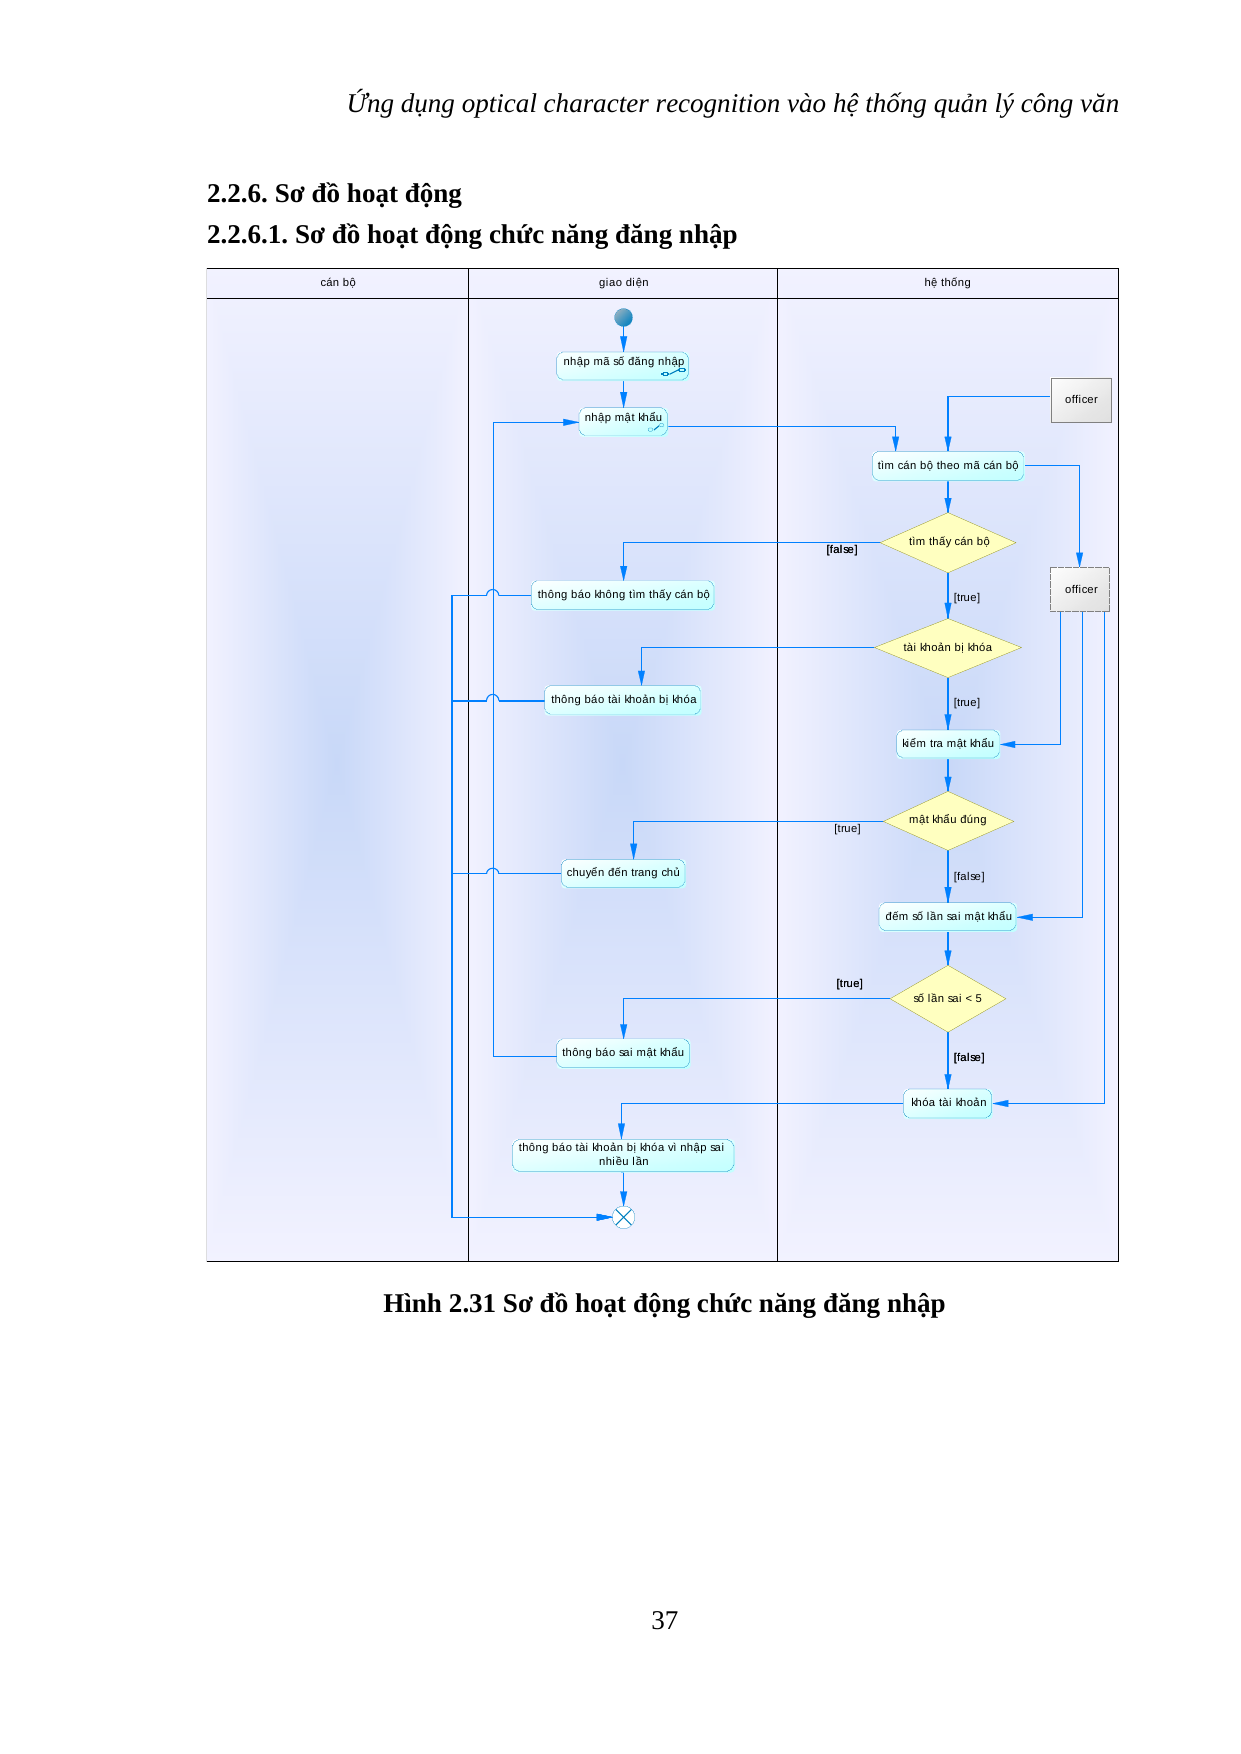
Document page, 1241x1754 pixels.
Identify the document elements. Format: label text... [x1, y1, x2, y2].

picture [556, 351, 689, 381]
picture [872, 451, 1024, 481]
picture [878, 902, 1017, 931]
picture [903, 1088, 992, 1119]
picture [512, 1139, 735, 1172]
picture [612, 1206, 635, 1229]
picture [578, 407, 668, 436]
subtitle Sơ đồ hoạt động chức năng đăng nhập [207, 219, 1122, 250]
picture [556, 1038, 690, 1068]
picture [544, 685, 701, 715]
picture [531, 580, 715, 610]
picture [896, 729, 1000, 759]
picture [561, 859, 686, 888]
picture [614, 308, 633, 327]
subtitle Sơ đồ hoạt động [207, 177, 1122, 208]
